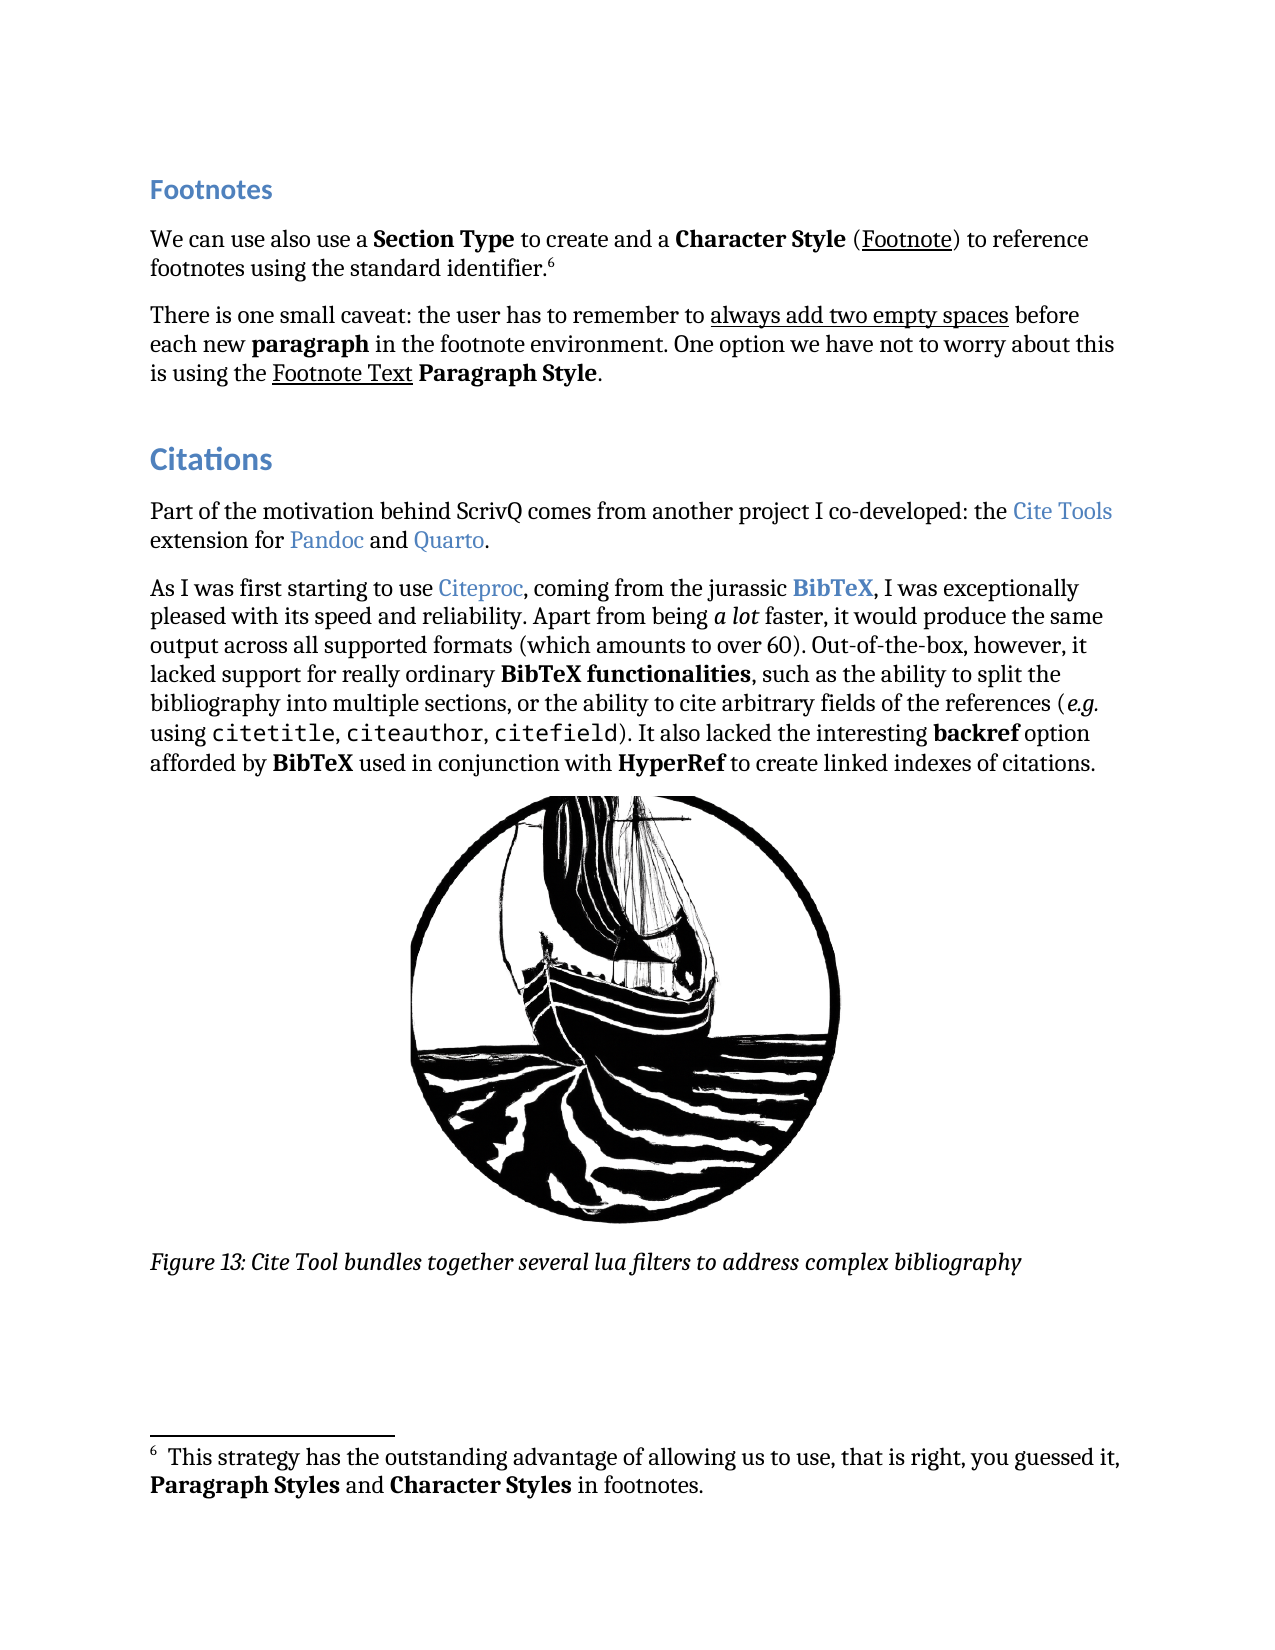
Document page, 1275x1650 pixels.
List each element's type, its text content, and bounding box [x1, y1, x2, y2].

text There is one small caveat: the user has to remember to always add two empty spaces before each new paragraph in the footnote environment. One option we have not to worry about this is using the Footnote Text Paragraph Style. [150, 301, 1125, 388]
text As I was first starting to use Citeproc, coming from the jurassic BibTeX, I was exceptionally pleased with its speed and reliability. Apart from being a lot faster, it would produce the same output across all supported formats (which amounts to over 60). Out-of-the-box, however, it lacked support for really ordinary BibTeX functionalities, such as the ability to split the bibliography into multiple sections, or the ability to cite arbitrary fields of the references (e.g. using citetitle, citeauthor, citefield). It also lacked the interesting backref option afforded by BibTeX used in conjunction with HyperRef to create linked indexes of citations. [150, 573, 1125, 777]
subtitle Footnotes [150, 171, 1125, 206]
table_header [139, 796, 1114, 1277]
picture [410, 796, 842, 1228]
text Part of the motivation behind ScrivQ comes from another project I co-developed: the Cite Tools extension for Pandoc and Quarto. [150, 497, 1125, 555]
subtitle Citations [150, 438, 1125, 478]
text We can use also use a Section Type to create and a Character Style (Footnote) to reference footnotes using the standard identifier. [150, 225, 1125, 283]
